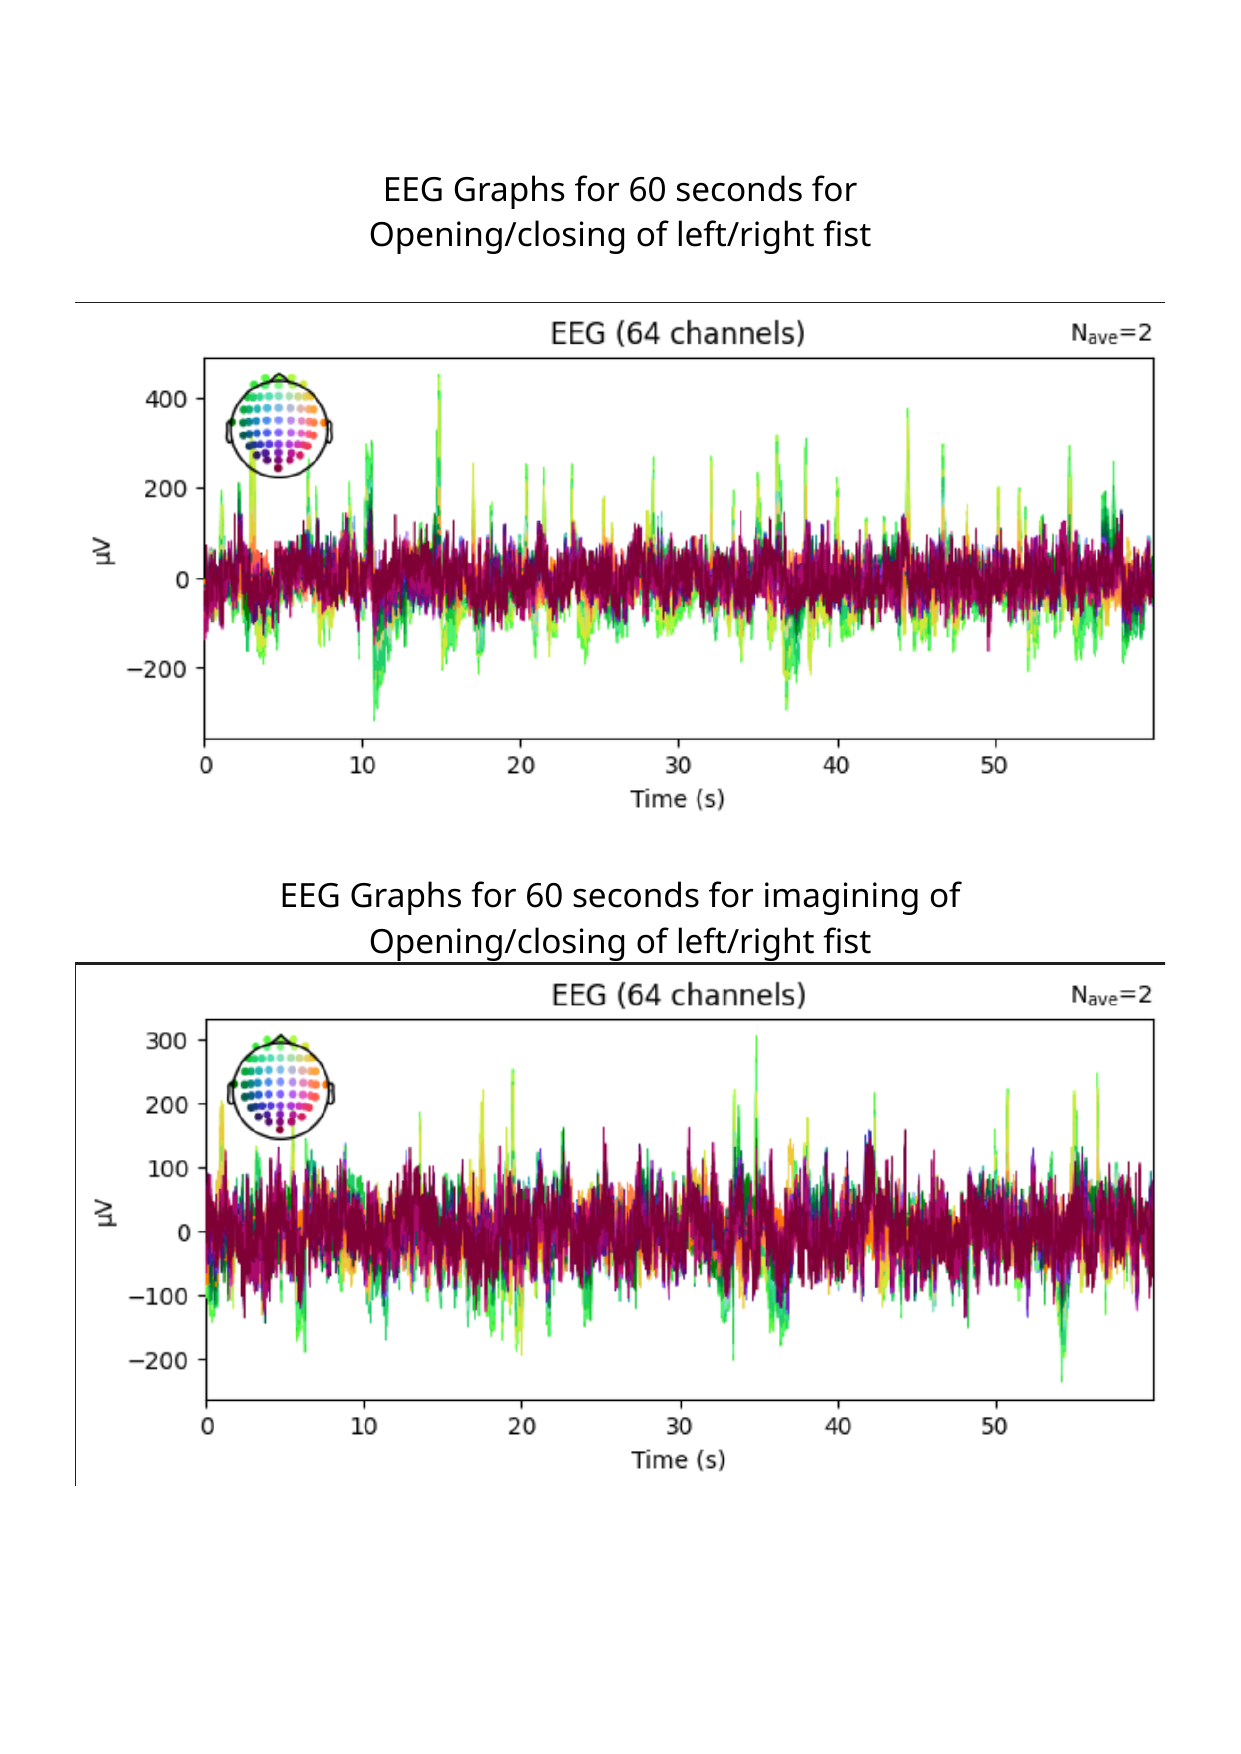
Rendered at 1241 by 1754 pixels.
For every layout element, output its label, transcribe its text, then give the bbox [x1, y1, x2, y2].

picture [75, 962, 1166, 1486]
text Opening/closing of left/right fist [75, 917, 1165, 962]
text EEG Graphs for 60 seconds for imagining of [75, 872, 1165, 917]
text EEG Graphs for 60 seconds for [75, 166, 1165, 211]
text Opening/closing of left/right fist [75, 211, 1165, 257]
picture [75, 302, 1166, 827]
